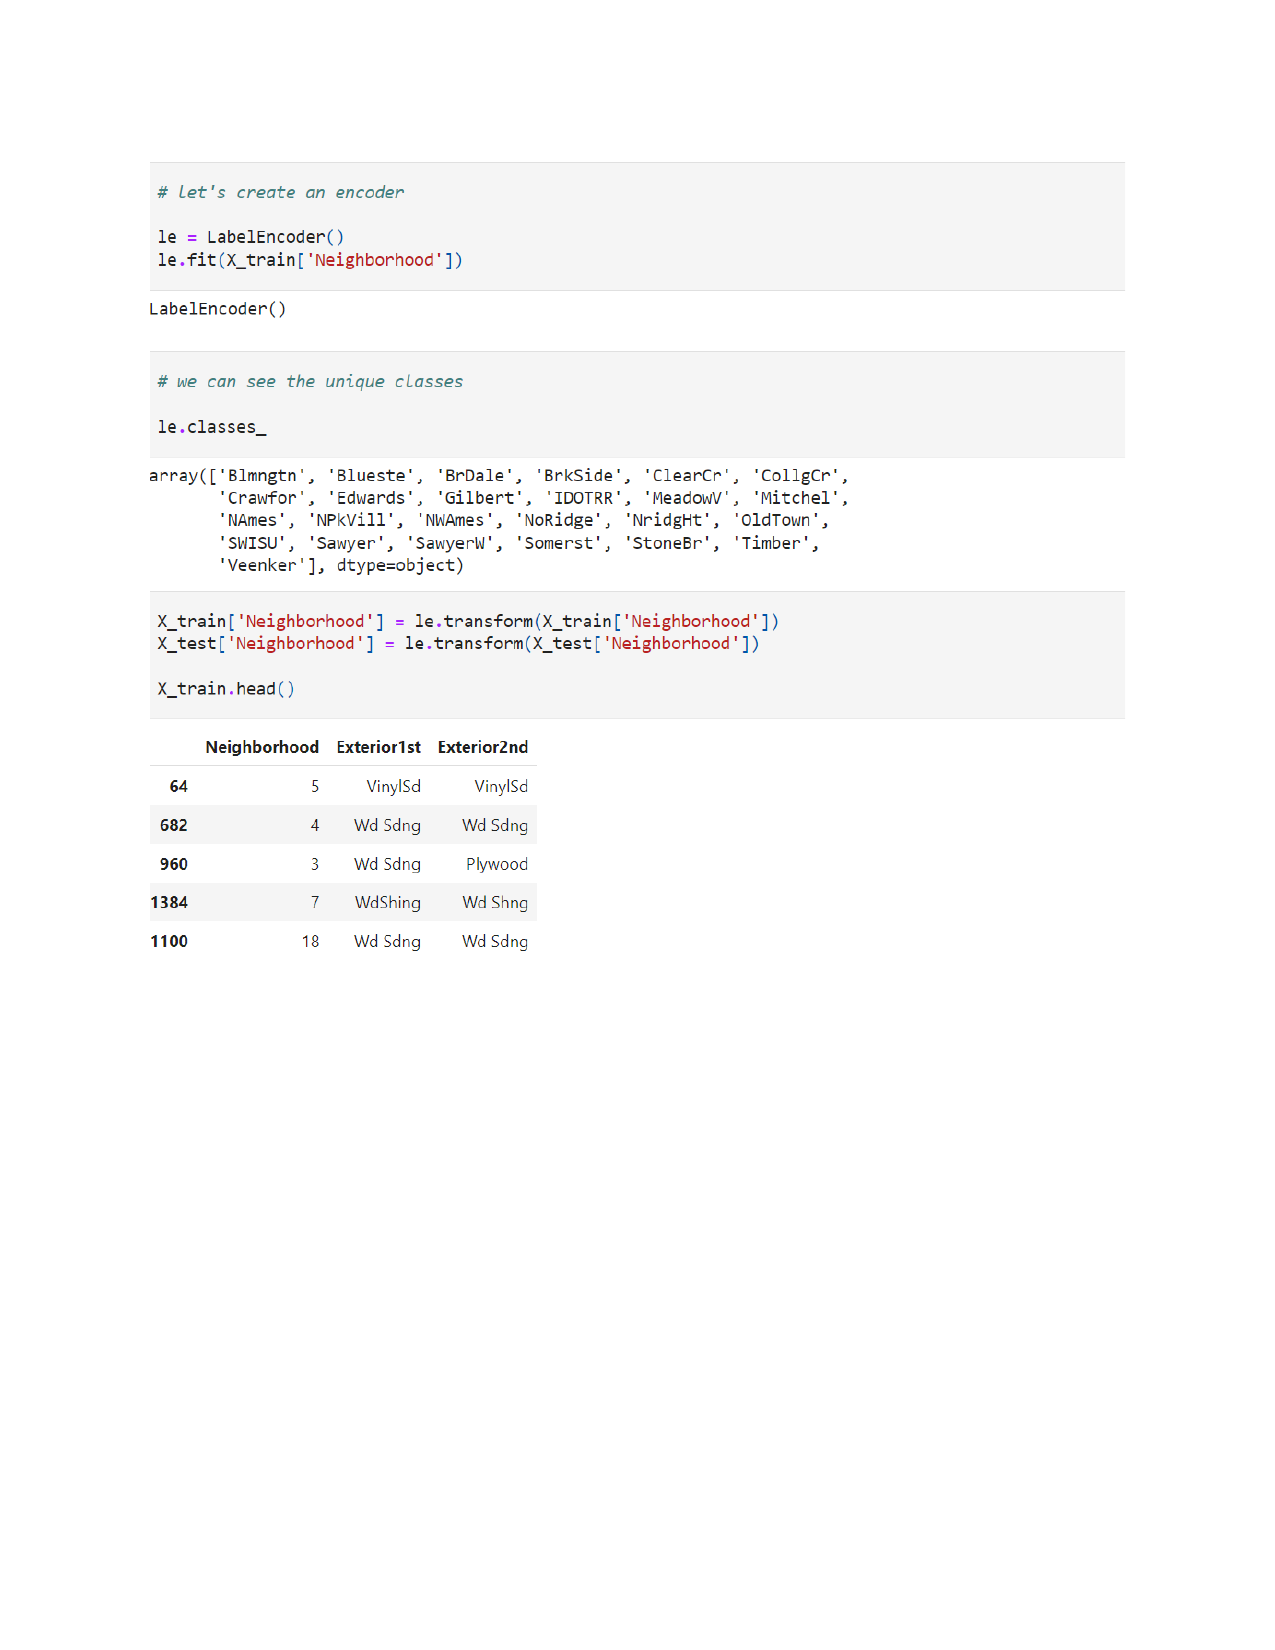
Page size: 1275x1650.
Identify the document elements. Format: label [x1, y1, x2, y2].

picture [150, 150, 1125, 979]
